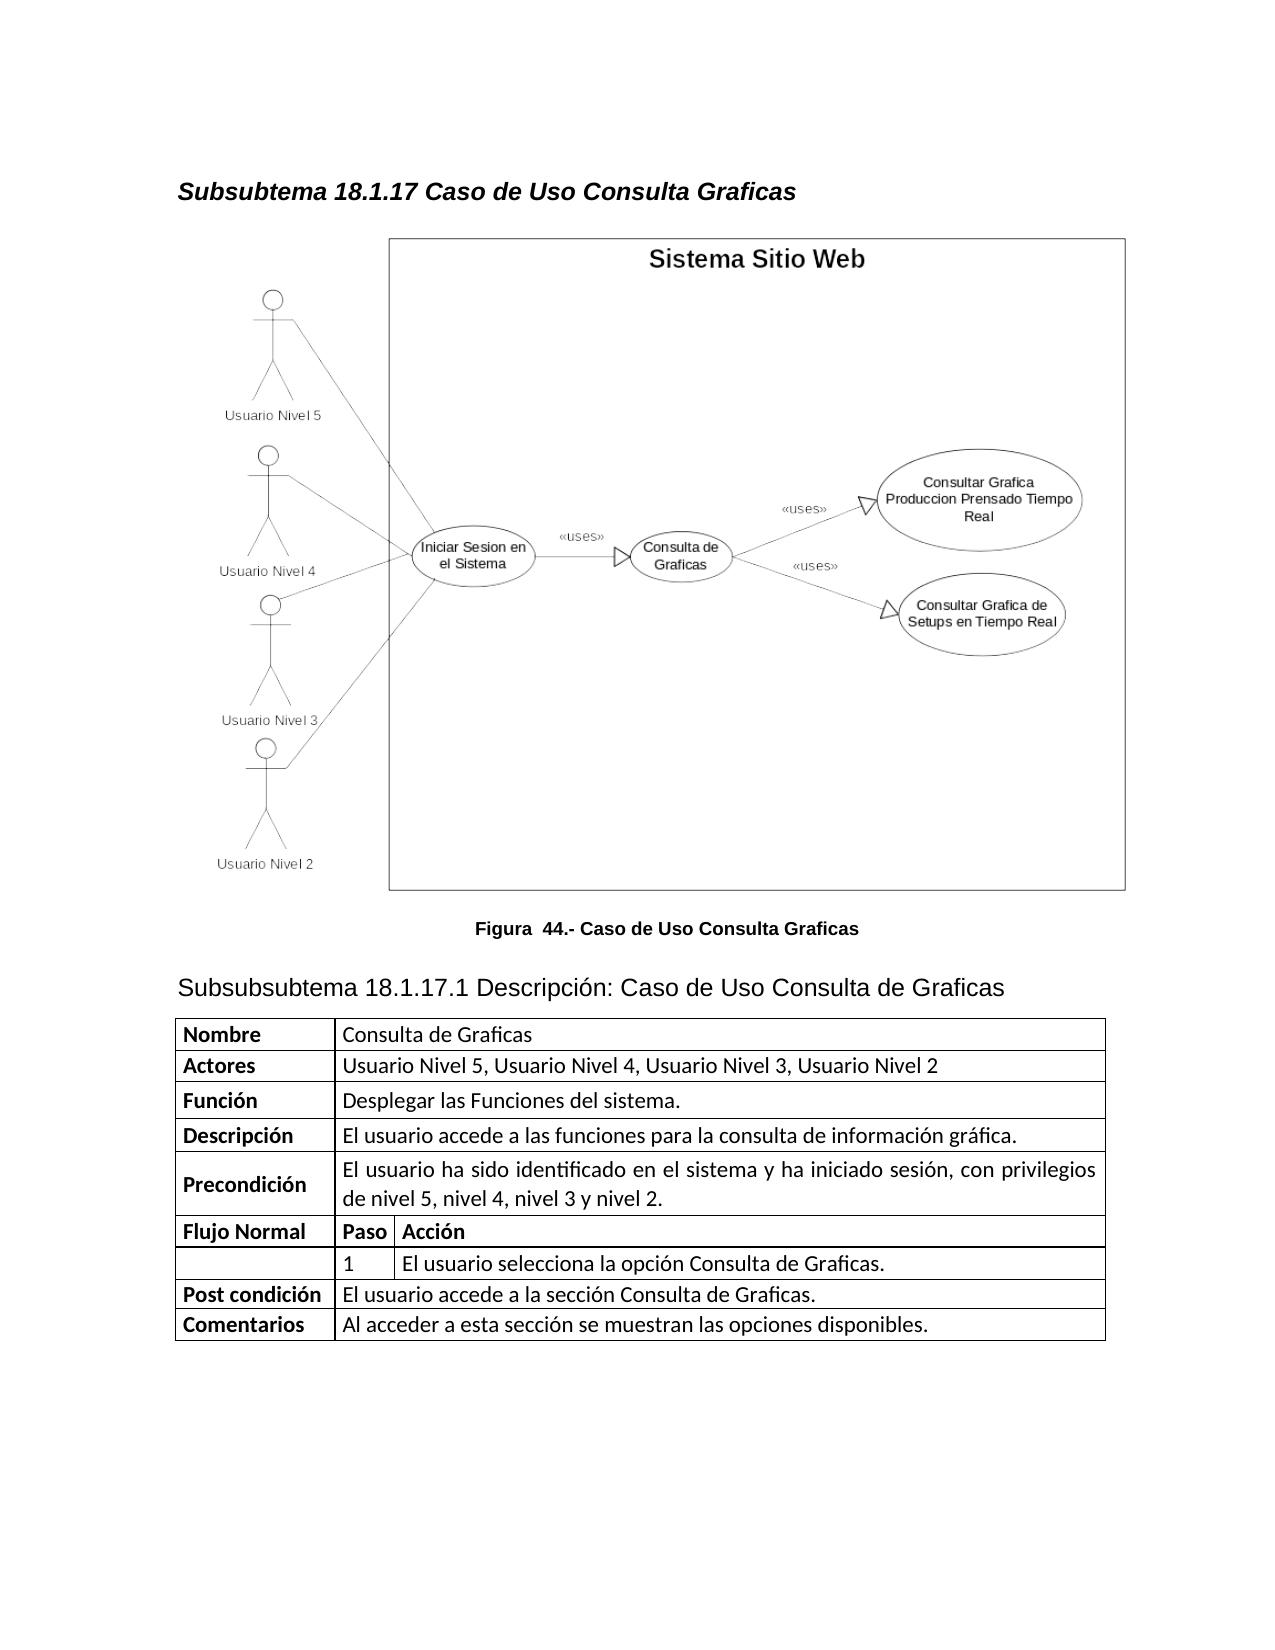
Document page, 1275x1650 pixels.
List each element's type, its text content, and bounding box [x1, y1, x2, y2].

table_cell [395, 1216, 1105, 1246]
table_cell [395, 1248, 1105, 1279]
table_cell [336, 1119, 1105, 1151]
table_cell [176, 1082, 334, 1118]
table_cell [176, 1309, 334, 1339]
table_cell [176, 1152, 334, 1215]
subtitle Caso de Uso Consulta Graficas [177, 177, 1157, 206]
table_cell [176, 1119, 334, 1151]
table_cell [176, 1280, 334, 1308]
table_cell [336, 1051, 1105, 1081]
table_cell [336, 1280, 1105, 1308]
subtitle Descripción: Caso de Uso Consulta de Graficas [177, 973, 1157, 1002]
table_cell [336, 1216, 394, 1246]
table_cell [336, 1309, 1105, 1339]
text Figura 44.- Caso de Uso Consulta Graficas [177, 918, 1157, 939]
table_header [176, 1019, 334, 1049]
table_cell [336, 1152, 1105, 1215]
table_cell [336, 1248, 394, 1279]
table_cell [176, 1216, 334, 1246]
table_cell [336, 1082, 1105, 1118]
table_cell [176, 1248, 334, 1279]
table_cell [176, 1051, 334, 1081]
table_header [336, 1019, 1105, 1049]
